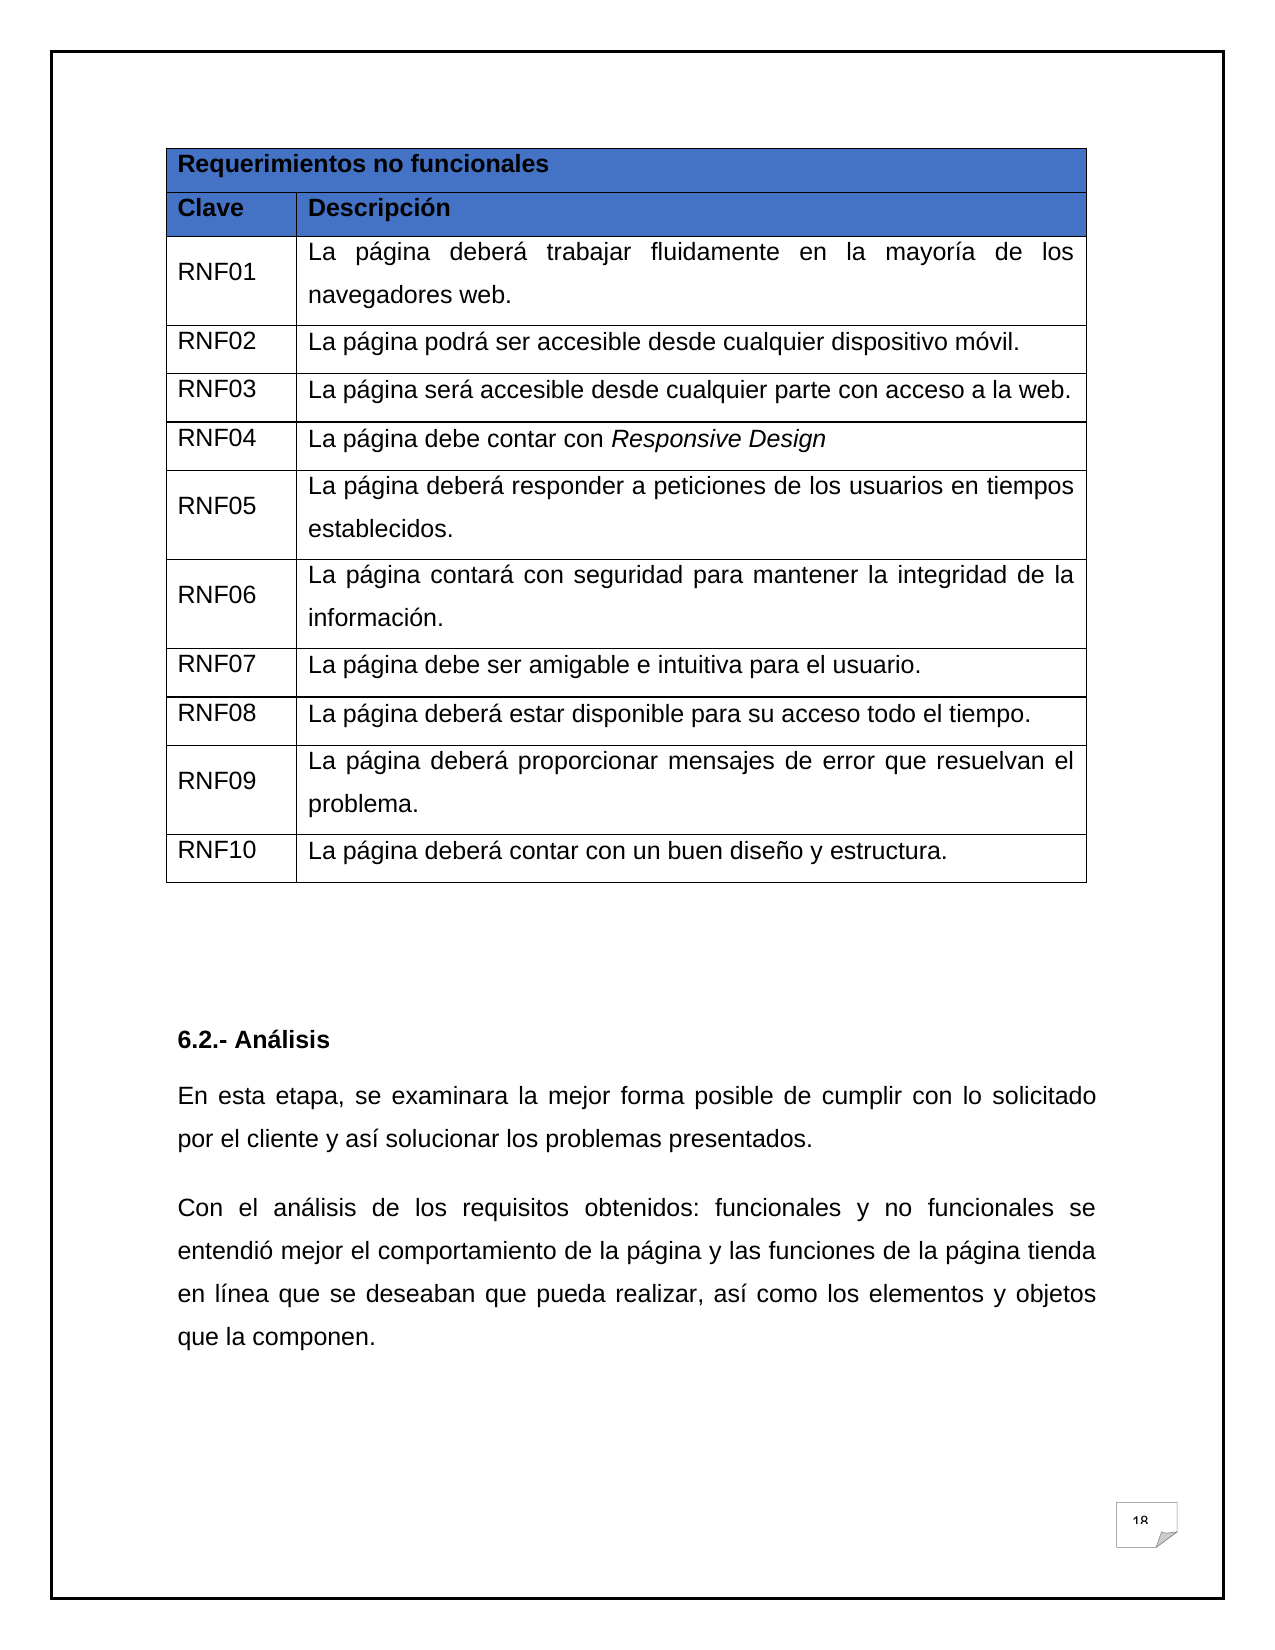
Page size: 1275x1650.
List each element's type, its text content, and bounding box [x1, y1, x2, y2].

table_cell RNF06 [167, 560, 296, 648]
table_cell La página deberá trabajar fluidamente en la mayoría de los navegadores web. [297, 237, 1086, 325]
text En esta etapa, se examinara la mejor forma posible de cumplir con lo solicitado por el cliente y así solucionar los problemas presentados. [177, 1081, 1098, 1153]
table_cell La página debe contar con Responsive Design [297, 423, 1086, 470]
table_cell RNF05 [167, 471, 296, 559]
table_cell RNF01 [167, 237, 296, 325]
table_cell RNF08 [167, 698, 296, 745]
table_cell Clave [167, 193, 296, 236]
table_header Requerimientos no funcionales [167, 149, 1086, 192]
table_cell RNF09 [167, 746, 296, 834]
table_cell RNF03 [167, 374, 296, 421]
table_cell Descripción [297, 193, 1086, 236]
table_cell La página contará con seguridad para mantener la integridad de la información. [297, 560, 1086, 648]
table_cell RNF04 [167, 423, 296, 470]
table_cell La página deberá estar disponible para su acceso todo el tiempo. [297, 698, 1086, 745]
table_cell RNF07 [167, 649, 296, 696]
table_cell La página debe ser amigable e intuitiva para el usuario. [297, 649, 1086, 696]
table_cell La página deberá contar con un buen diseño y estructura. [297, 835, 1086, 882]
table_cell RNF10 [167, 835, 296, 882]
table_cell La página deberá responder a peticiones de los usuarios en tiempos establecidos. [297, 471, 1086, 559]
subtitle 6.2.- Análisis [177, 1025, 1098, 1054]
table_cell La página será accesible desde cualquier parte con acceso a la web. [297, 374, 1086, 421]
table_cell La página deberá proporcionar mensajes de error que resuelvan el problema. [297, 746, 1086, 834]
text Con el análisis de los requisitos obtenidos: funcionales y no funcionales se entendió mejor el comportamiento de la página y las funciones de la página tienda en línea que se deseaban que pueda realizar, así como los elementos y objetos que la componen. [177, 1193, 1098, 1351]
table_cell La página podrá ser accesible desde cualquier dispositivo móvil. [297, 326, 1086, 373]
table_cell RNF02 [167, 326, 296, 373]
